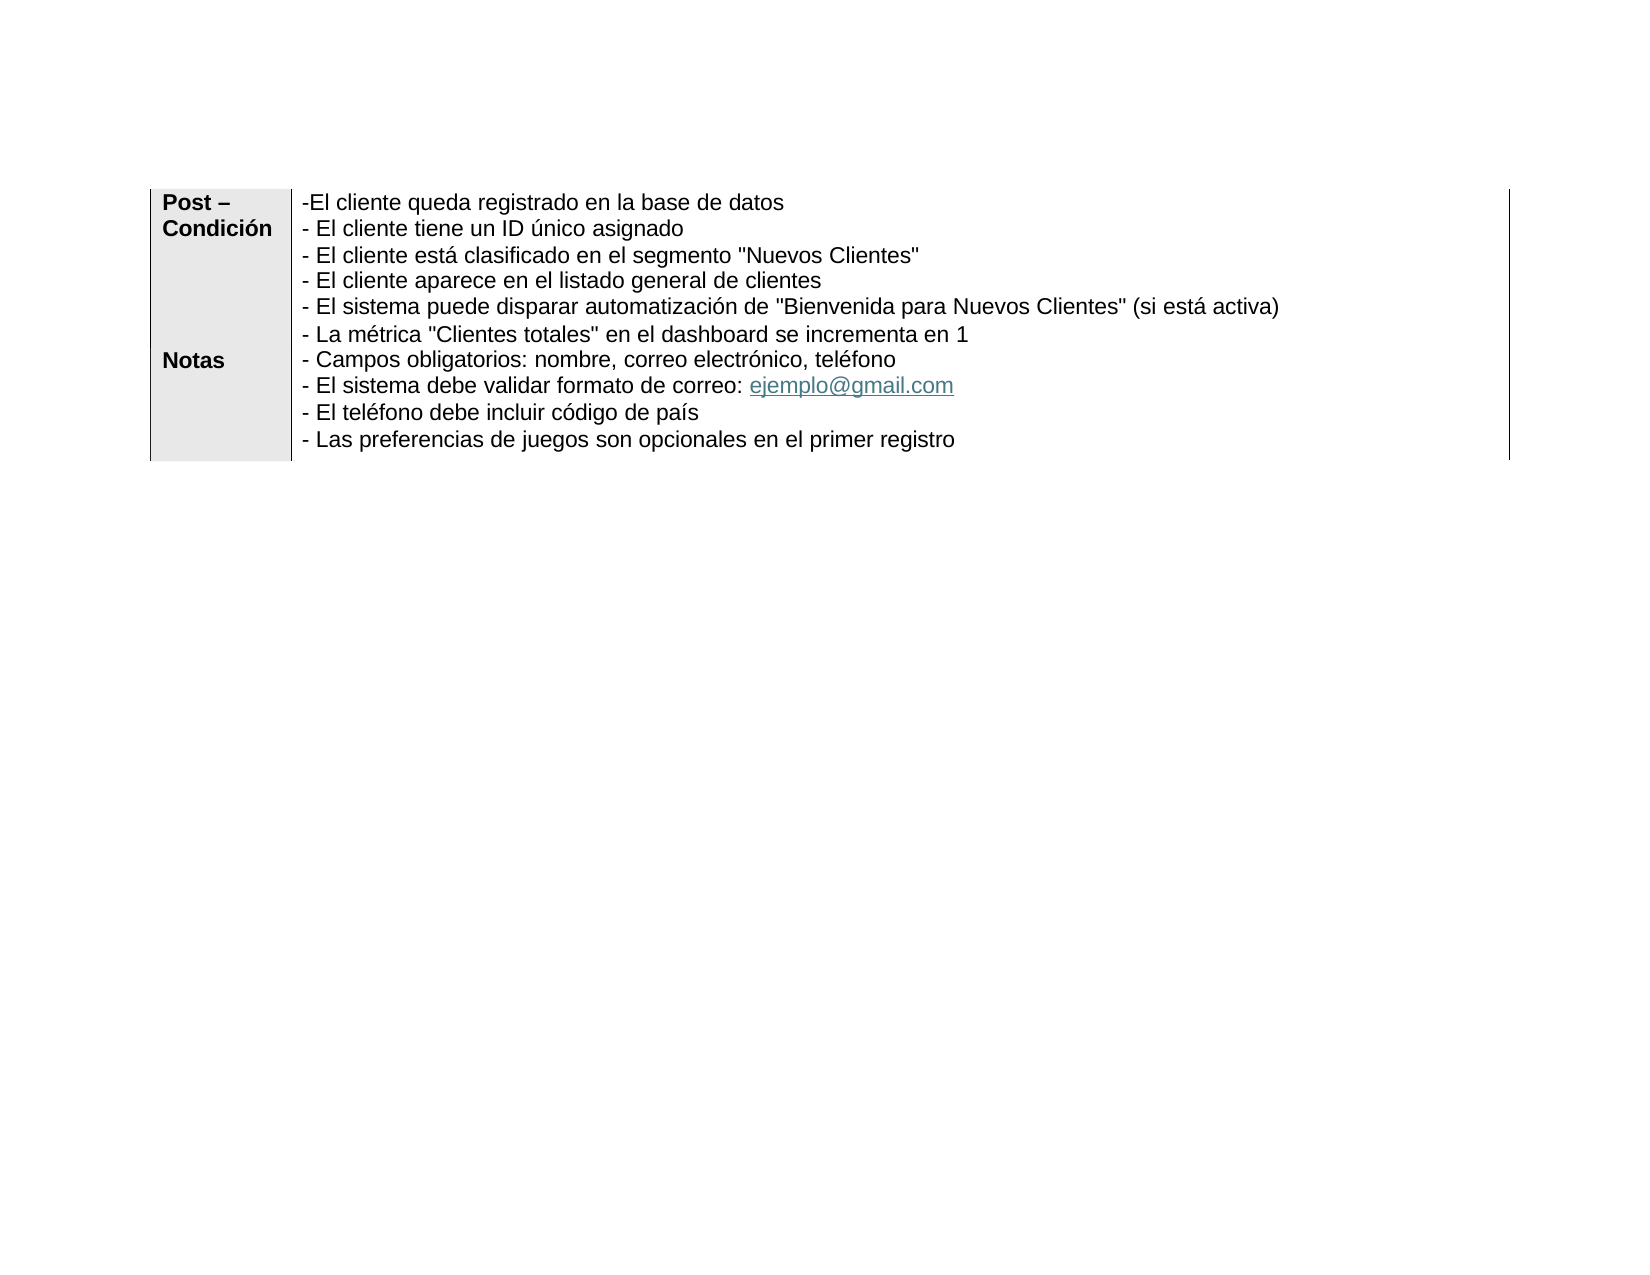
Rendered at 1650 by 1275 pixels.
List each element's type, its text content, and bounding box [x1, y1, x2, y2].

list Las preferencias de juegos son opcionales en el primer registro [302, 426, 1509, 452]
list Campos obligatorios: nombre, correo electrónico, teléfono [302, 347, 1509, 373]
list El cliente está clasificado en el segmento "Nuevos Clientes" [302, 242, 1509, 268]
text -El cliente queda registrado en la base de datos [302, 189, 1509, 215]
list El sistema puede disparar automatización de "Bienvenida para Nuevos Clientes" (si está activa) [302, 294, 1509, 320]
list El sistema debe validar formato de correo: ejemplo@gmail.com [302, 373, 1509, 399]
list La métrica "Clientes totales" en el dashboard se incrementa en 1 [302, 321, 1509, 347]
list El teléfono debe incluir código de país [302, 399, 1509, 426]
list El cliente tiene un ID único asignado [302, 215, 1509, 241]
list El cliente aparece en el listado general de clientes [302, 268, 1509, 294]
